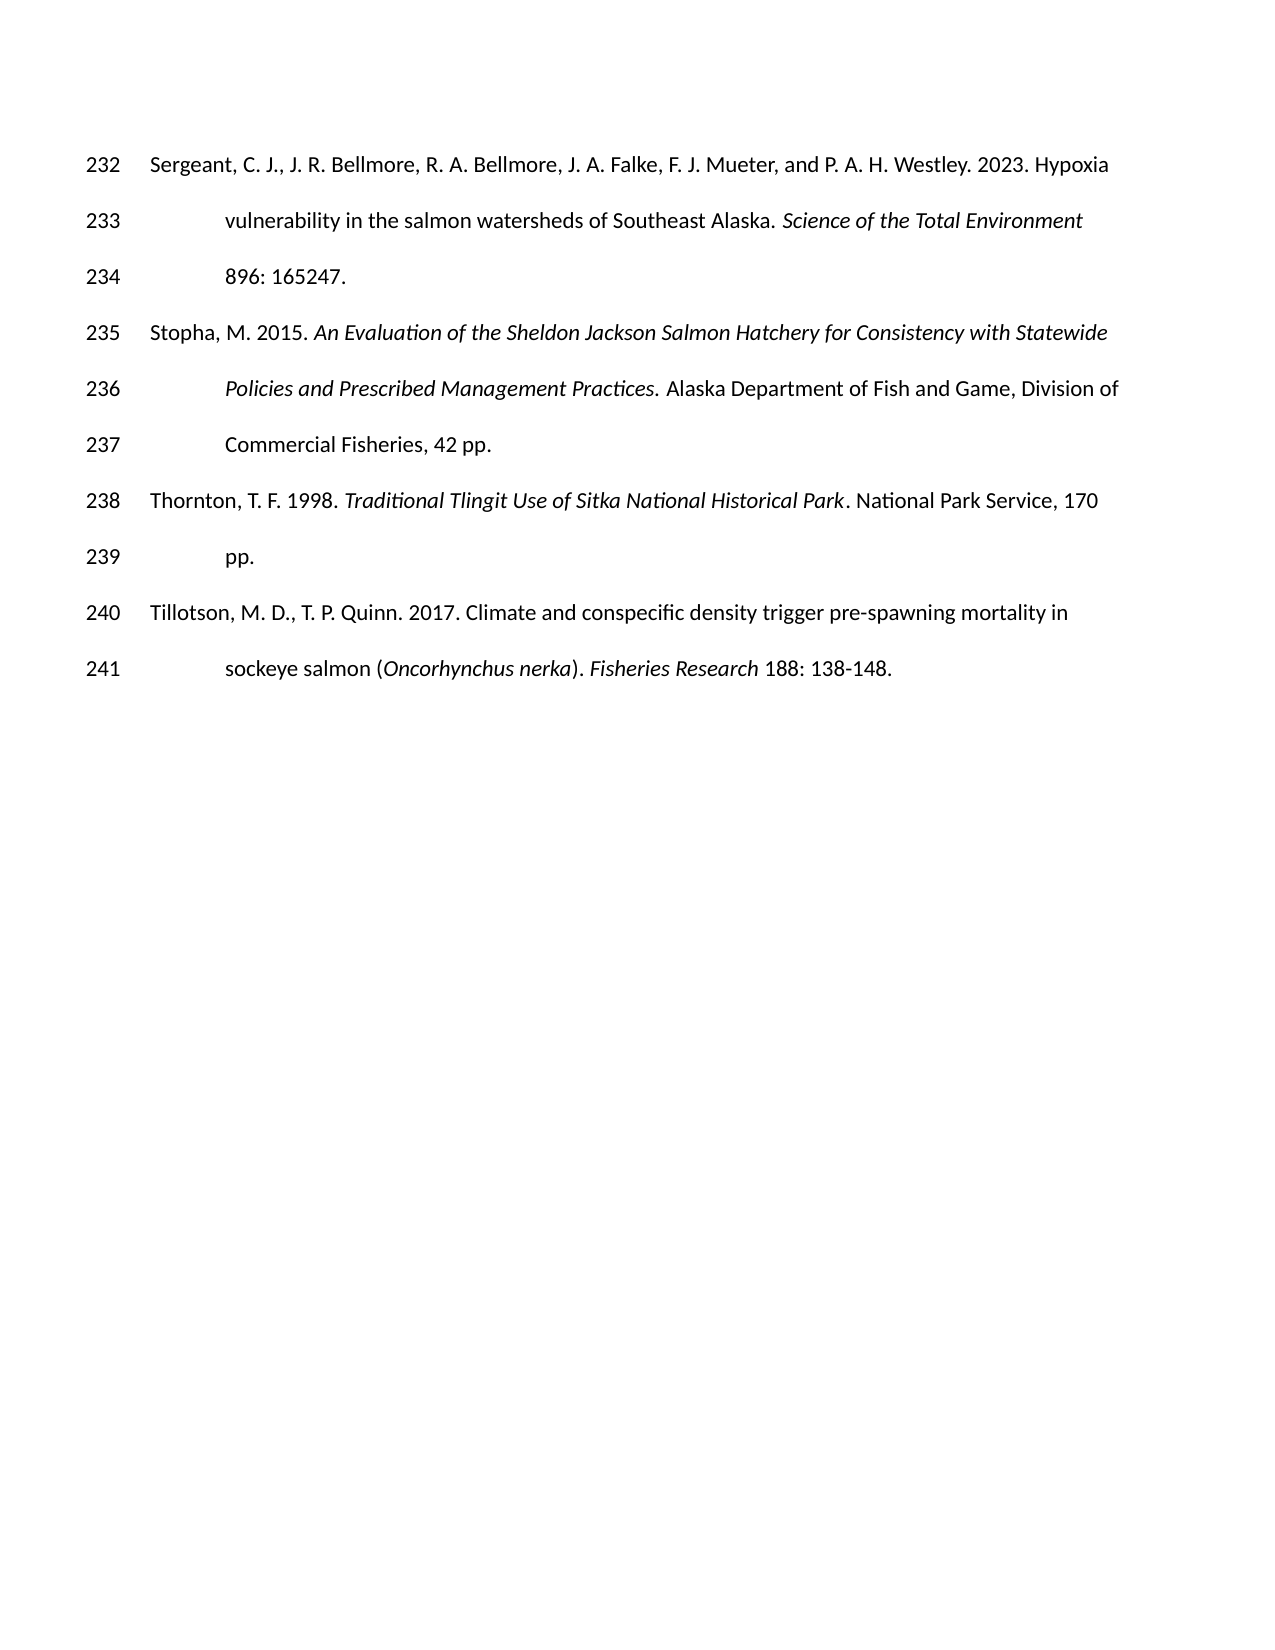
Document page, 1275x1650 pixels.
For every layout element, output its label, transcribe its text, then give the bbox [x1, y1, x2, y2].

text Sergeant, C. J., J. R. Bellmore, R. A. Bellmore, J. A. Falke, F. J. Mueter, and P. A. H. Westley. 2023. Hypoxia vulnerability in the salmon watersheds of Southeast Alaska. Science of the Total Environment 896: 165247. [150, 150, 1125, 290]
text Stopha, M. 2015. An Evaluation of the Sheldon Jackson Salmon Hatchery for Consistency with Statewide Policies and Prescribed Management Practices. Alaska Department of Fish and Game, Division of Commercial Fisheries, 42 pp. [150, 318, 1125, 458]
text Thornton, T. F. 1998. Traditional Tlingit Use of Sitka National Historical Park. National Park Service, 170 pp. [150, 486, 1125, 570]
text Tillotson, M. D., T. P. Quinn. 2017. Climate and conspecific density trigger pre-spawning mortality in sockeye salmon (Oncorhynchus nerka). Fisheries Research 188: 138-148. [150, 598, 1125, 682]
